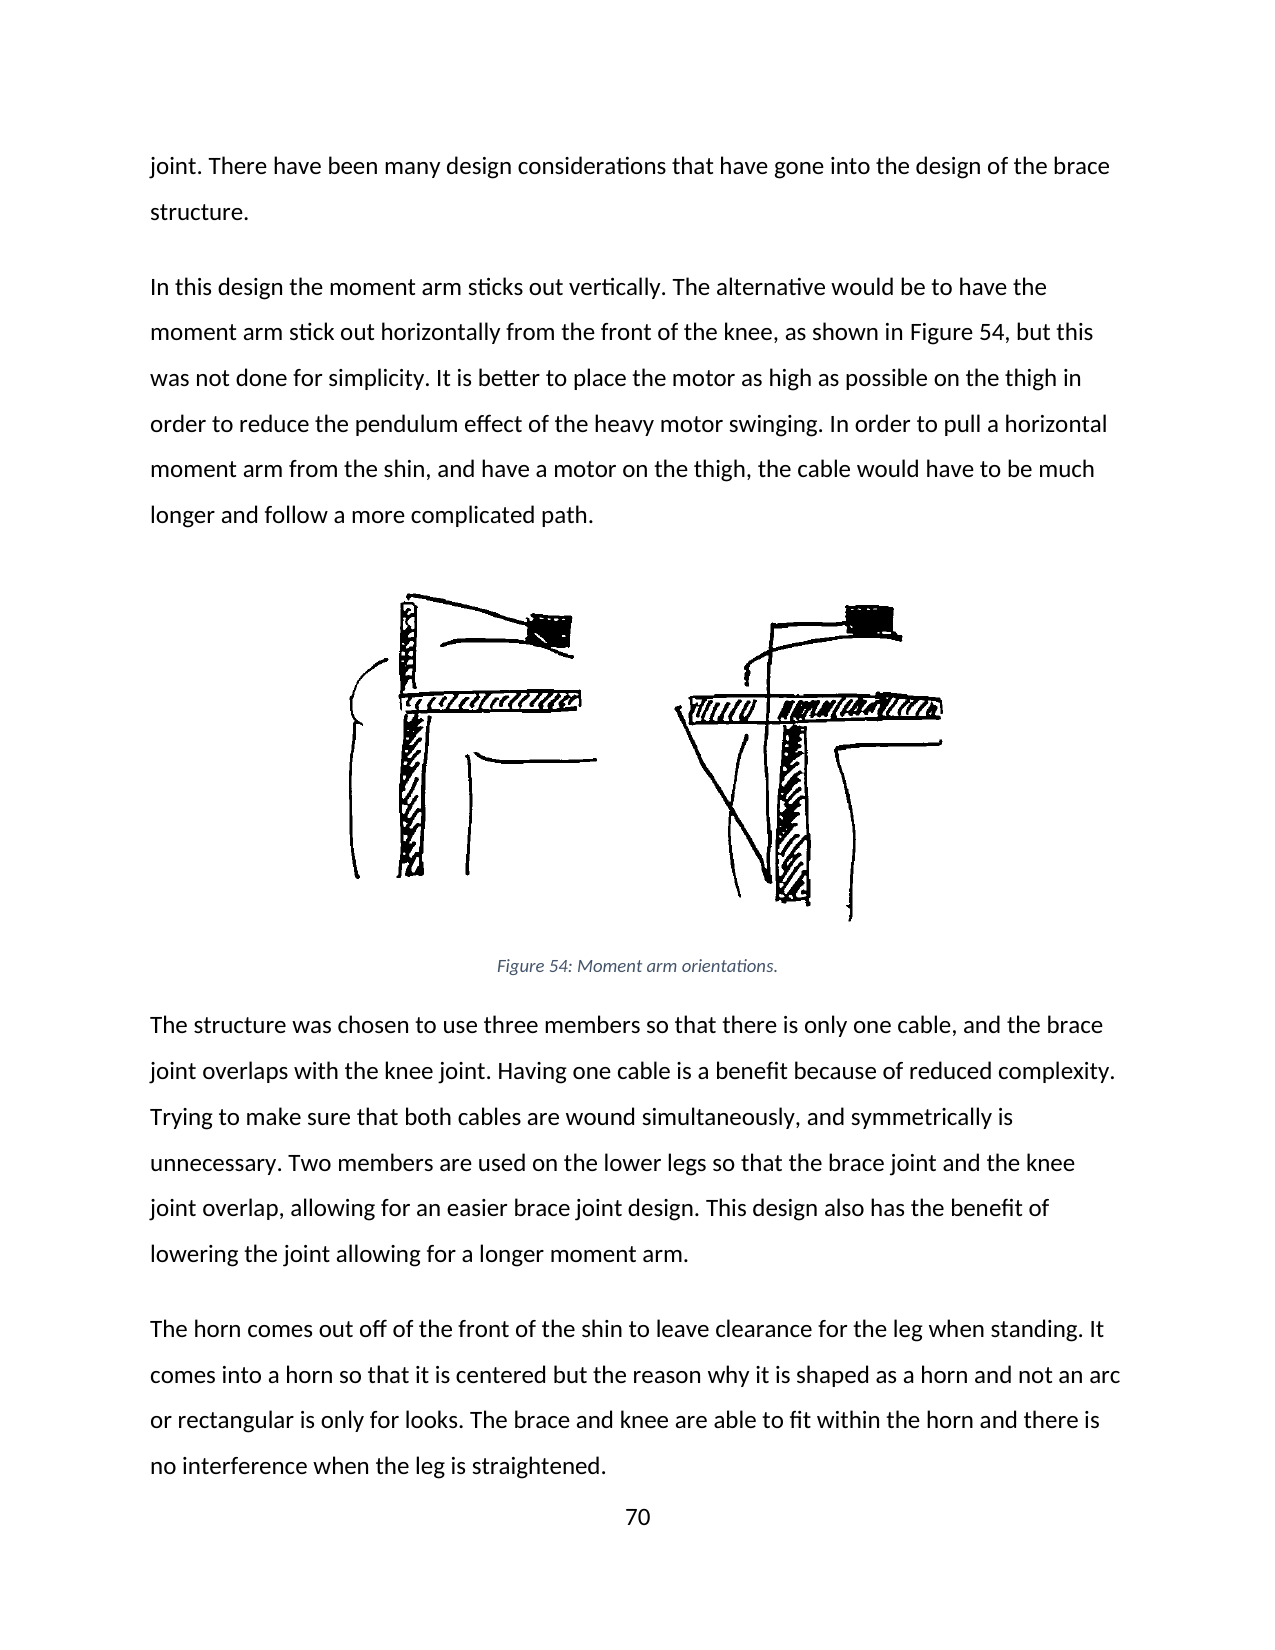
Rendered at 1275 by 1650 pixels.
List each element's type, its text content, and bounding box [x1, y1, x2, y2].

text In this design the moment arm sticks out vertically. The alternative would be to have the moment arm stick out horizontally from the front of the knee, as shown in Figure 54, but this was not done for simplicity. It is better to place the motor as high as possible on the thigh in order to reduce the pendulum effect of the heavy motor swinging. In order to pull a horizontal moment arm from the shin, and have a motor on the thigh, the cable would have to be much longer and follow a more complicated path. [150, 271, 1125, 530]
text The horn comes out off of the front of the shin to leave clearance for the leg when standing. It comes into a horn so that it is centered but the reason why it is shaped as a horn and not an arc or rectangular is only for looks. The brace and knee are able to fit within the horn and there is no interference when the leg is straightened. [150, 1313, 1125, 1481]
text The structure was chosen to use three members so that there is only one cable, and the brace joint overlaps with the knee joint. Having one cable is a benefit because of reduced complexity. Trying to make sure that both cables are wound simultaneously, and symmetrically is unnecessary. Two members are used on the lower legs so that the brace joint and the knee joint overlap, allowing for an easier brace joint design. This design also has the benefit of lowering the joint allowing for a longer moment arm. [150, 1010, 1125, 1269]
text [150, 150, 1125, 226]
